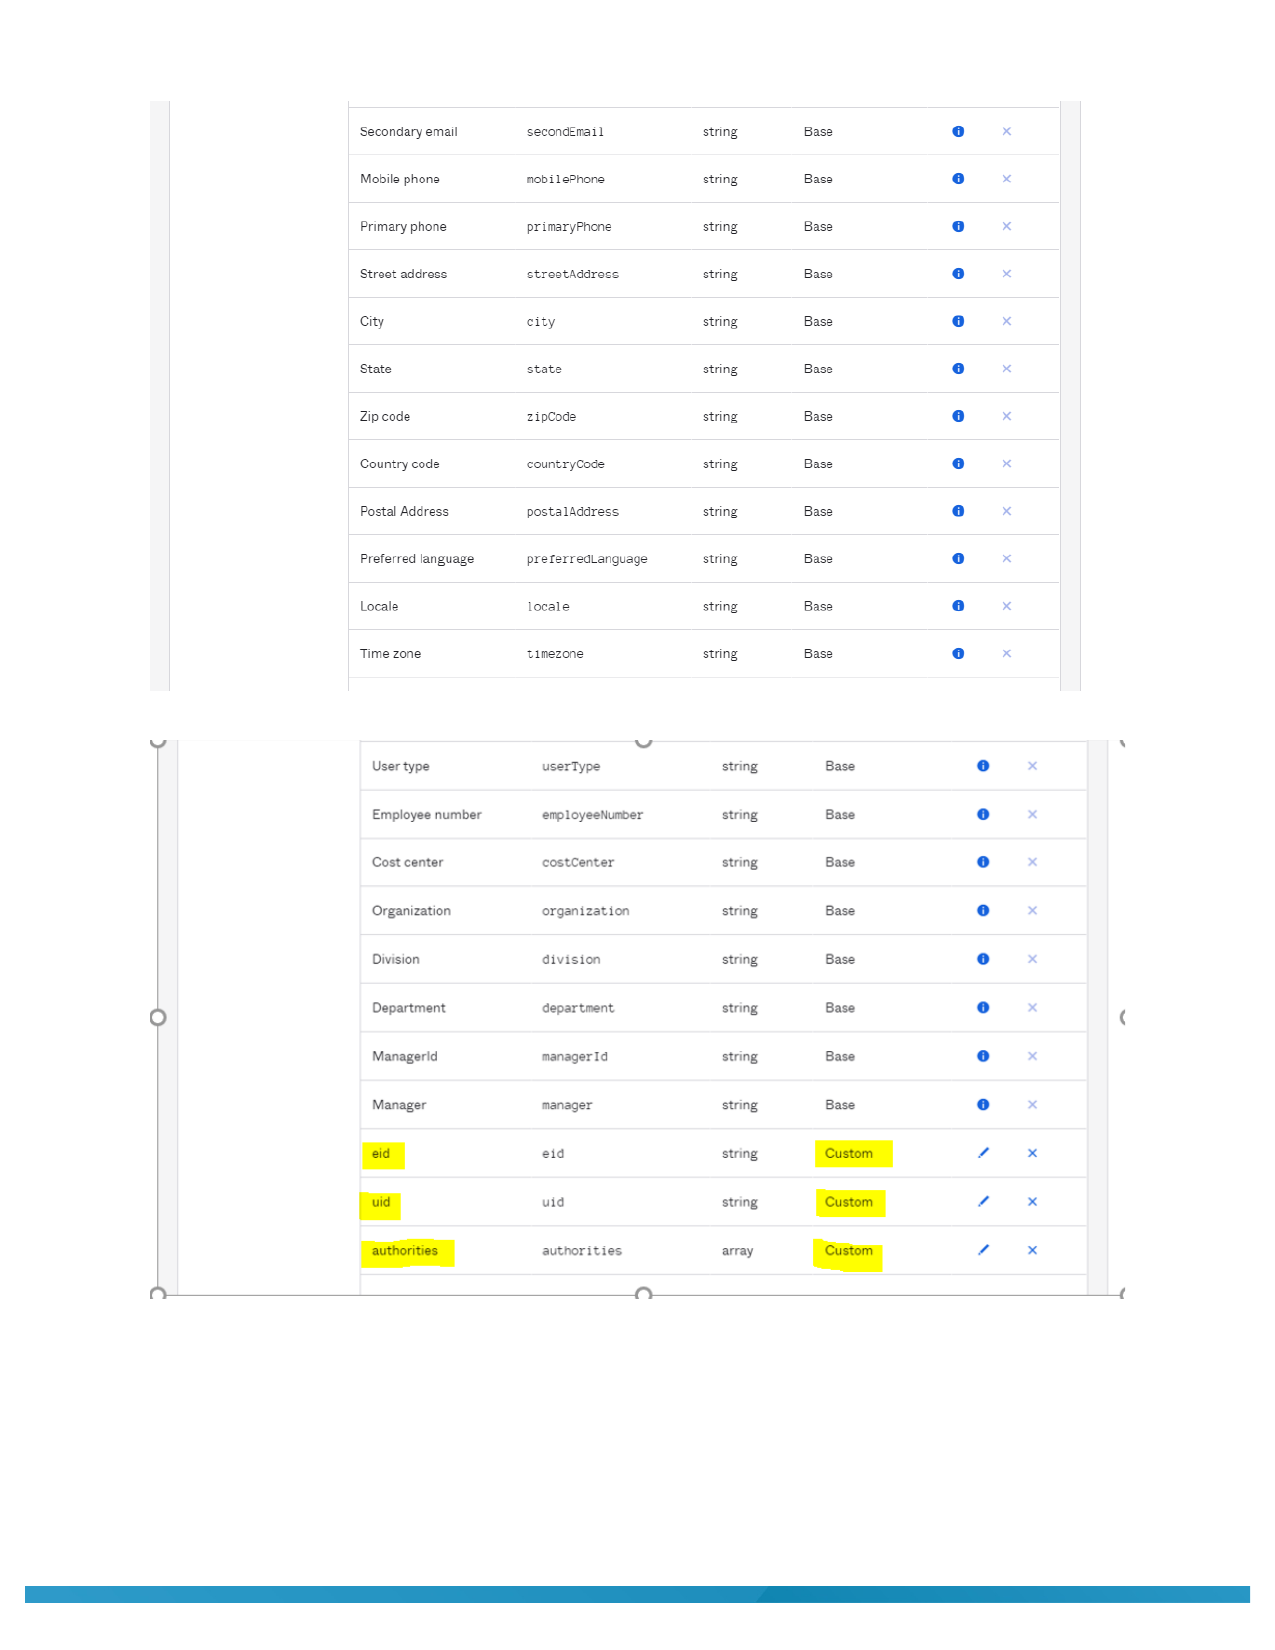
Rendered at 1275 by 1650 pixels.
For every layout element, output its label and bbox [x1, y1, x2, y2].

picture [150, 101, 1125, 691]
picture [150, 740, 1125, 1299]
picture [25, 1586, 1250, 1603]
